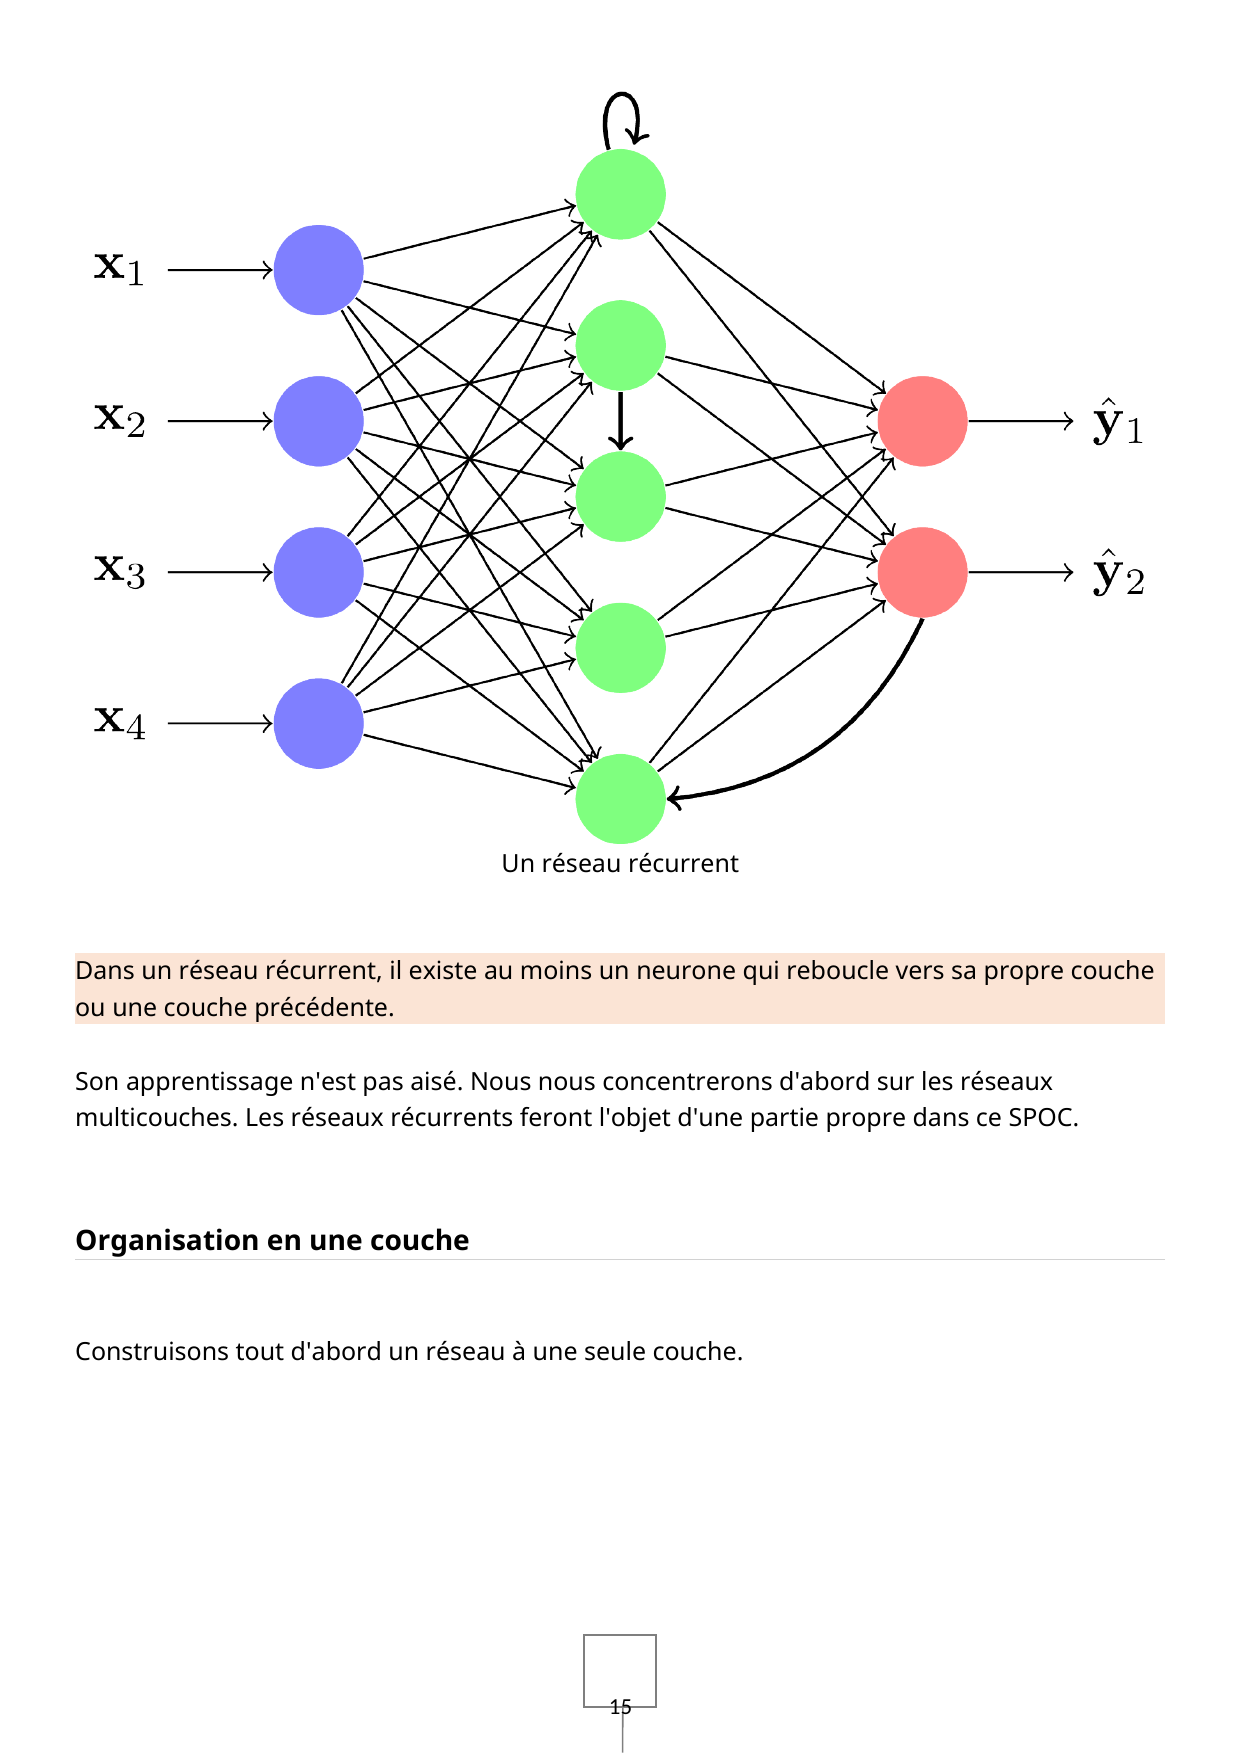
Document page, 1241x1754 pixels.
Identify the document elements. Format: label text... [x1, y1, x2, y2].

text Dans un réseau récurrent, il existe au moins un neurone qui reboucle vers sa propre couche ou une couche précédente. [75, 953, 1165, 1024]
picture [75, 75, 1166, 844]
text Construisons tout d'abord un réseau à une seule couche. [75, 1333, 1165, 1367]
text Un réseau récurrent [75, 844, 1165, 880]
text Son apprentissage n'est pas aisé. Nous nous concentrerons d'abord sur les réseaux multicouches. Les réseaux récurrents feront l'objet d'une partie propre dans ce SPOC. [75, 1063, 1165, 1134]
subtitle Organisation en une couche [75, 1220, 1165, 1259]
